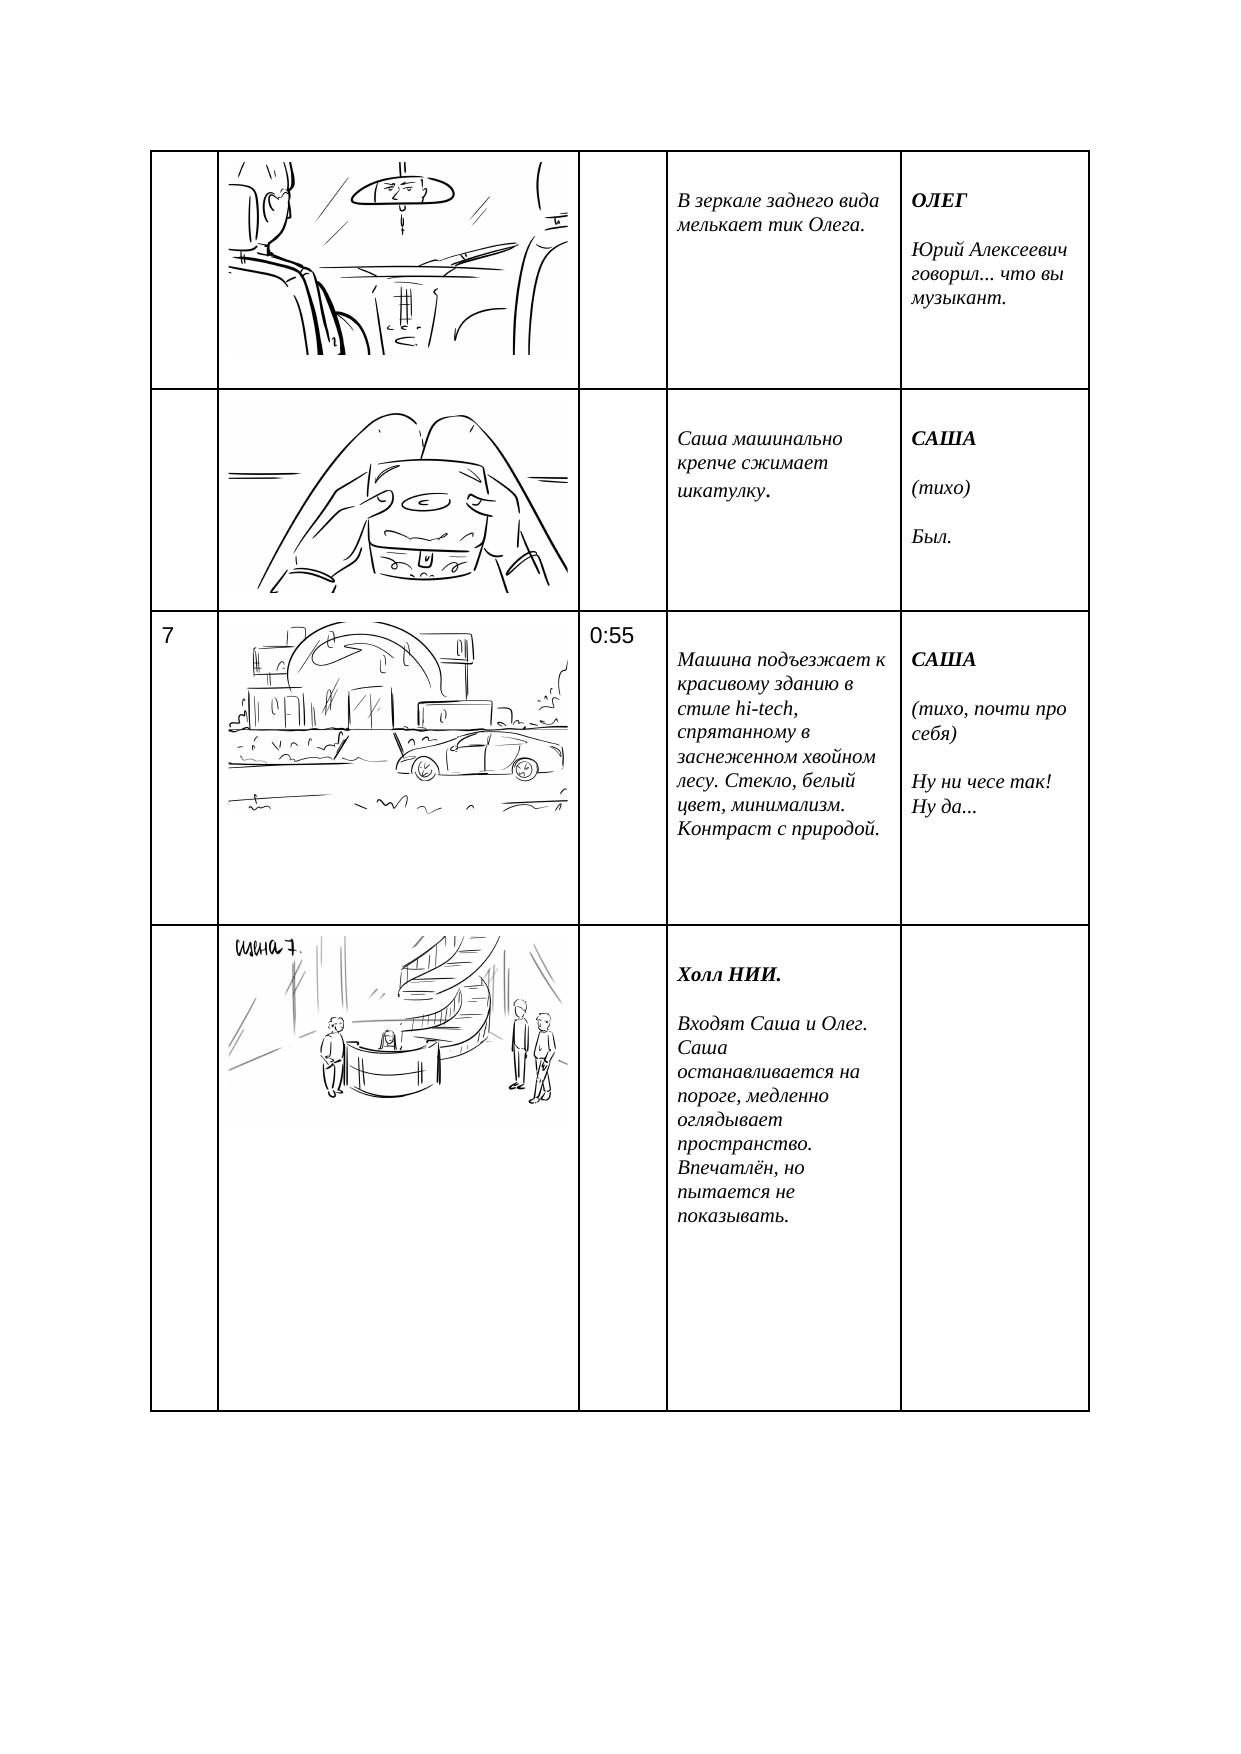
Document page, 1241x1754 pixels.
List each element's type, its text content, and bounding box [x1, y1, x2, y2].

table_cell САША (тихо) Был. [902, 390, 1088, 610]
table_cell [902, 926, 1088, 1410]
table_cell [580, 390, 666, 610]
table_cell Саша машинально крепче сжимает шкатулку. [668, 390, 900, 610]
table_cell [219, 390, 578, 610]
table_cell В зеркале заднего вида мелькает тик Олега. [668, 152, 900, 388]
table_cell [580, 926, 666, 1410]
table_cell 0:55 [580, 612, 666, 924]
table_cell [219, 152, 578, 388]
table_cell [219, 926, 578, 1410]
table_cell САША (тихо, почти про себя) Ну ни чесе так! Ну да... [902, 612, 1088, 924]
table_cell [152, 152, 217, 388]
table_cell ОЛЕГ Юрий Алексеевич говорил... что вы музыкант. [902, 152, 1088, 388]
picture [228, 162, 568, 355]
picture [228, 936, 568, 1129]
table_cell Машина подъезжает к красивому зданию в стиле hi-tech, спрятанному в заснеженном хвойном лесу. Стекло, белый цвет, минимализм. Контраст с природой. [668, 612, 900, 924]
table_cell [580, 152, 666, 388]
table_cell [152, 926, 217, 1410]
picture [228, 400, 568, 593]
picture [228, 622, 568, 814]
table_cell [219, 612, 578, 924]
table_cell Холл НИИ. Входят Саша и Олег. Саша останавливается на пороге, медленно оглядывает пространство. Впечатлён, но пытается не показывать. [668, 926, 900, 1410]
table_cell 7 [152, 612, 217, 924]
table_cell [152, 390, 217, 610]
